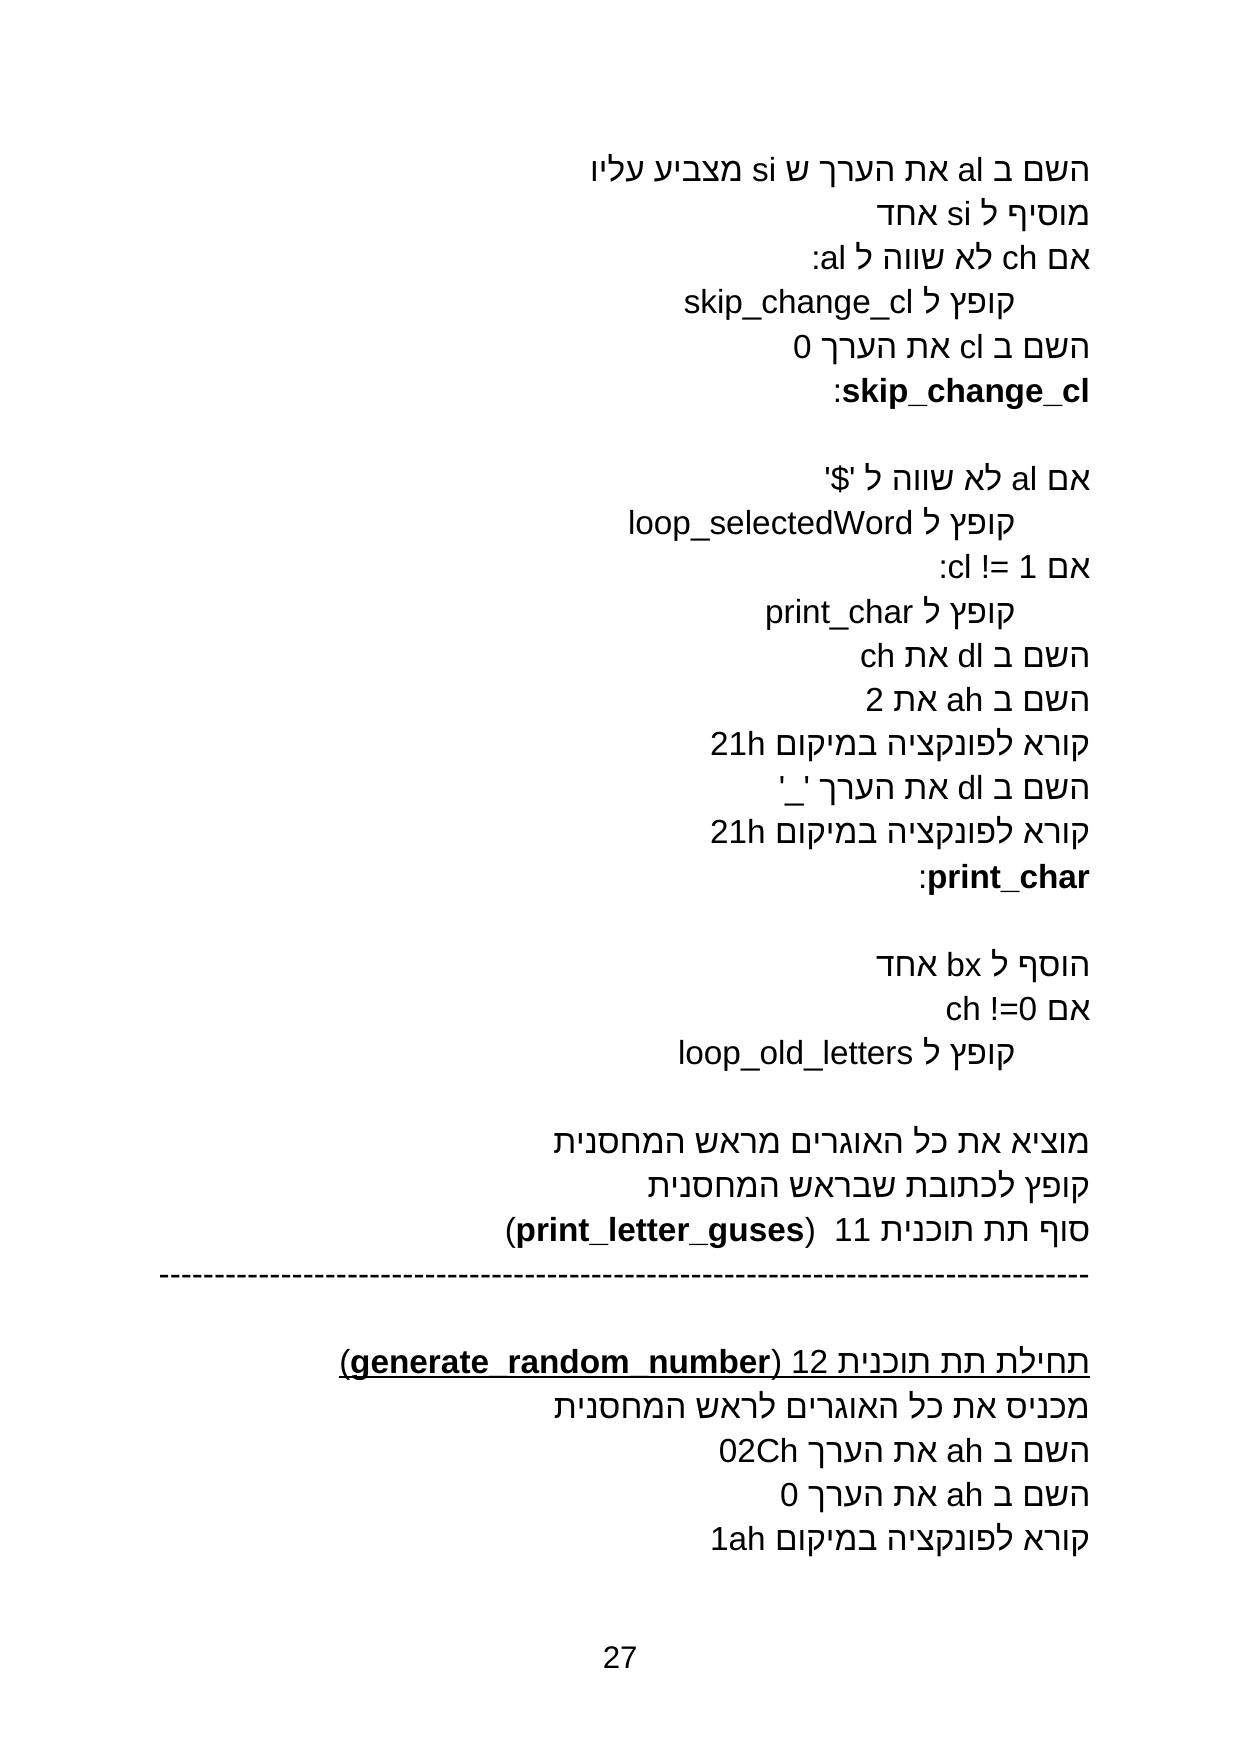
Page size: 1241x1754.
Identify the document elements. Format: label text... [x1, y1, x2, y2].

text קופץ ל skip_change_cl [150, 282, 1090, 321]
text מוסיף ל si אחד [150, 194, 1090, 233]
text קורא לפונקציה במיקום 1ah [150, 1519, 1090, 1558]
text אם ch לא שווה ל al: [150, 238, 1090, 277]
text השם ב ah את הערך 0 [150, 1475, 1090, 1513]
text השם ב cl את הערך 0 [150, 327, 1090, 365]
text השם ב al את הערך ש si מצביע עליו [150, 150, 1090, 188]
text קורא לפונקציה במיקום 21h [150, 812, 1090, 851]
text השם ב ah את 2 [150, 680, 1090, 718]
text סוף תת תוכנית 11 (print_letter_guses) [150, 1210, 1090, 1248]
text מכניס את כל האוגרים לראש המחסנית [150, 1387, 1090, 1425]
text הוסף ל bx אחד [150, 945, 1090, 983]
text השם ב dl את ch [150, 636, 1090, 674]
text אם al לא שווה ל '$' [150, 459, 1090, 498]
text תחילת תת תוכנית 12 (generate_random_number) [150, 1342, 1090, 1381]
text השם ב ah את הערך 02Ch [150, 1431, 1090, 1469]
text קורא לפונקציה במיקום 21h [150, 724, 1090, 763]
text קופץ לכתובת שבראש המחסנית [150, 1166, 1090, 1204]
text מוציא את כל האוגרים מראש המחסנית [150, 1122, 1090, 1160]
text print_char: [150, 857, 1090, 895]
text קופץ ל print_char [150, 592, 1090, 630]
text השם ב dl את הערך '_' [150, 768, 1090, 807]
text ------------------------------------------------------------------------------------ [150, 1254, 1090, 1293]
text קופץ ל loop_old_letters [150, 1033, 1090, 1072]
text אם ch !=0 [150, 989, 1090, 1028]
text skip_change_cl: [150, 371, 1090, 409]
text אם cl != 1: [150, 547, 1090, 586]
text קופץ ל loop_selectedWord [150, 503, 1090, 542]
